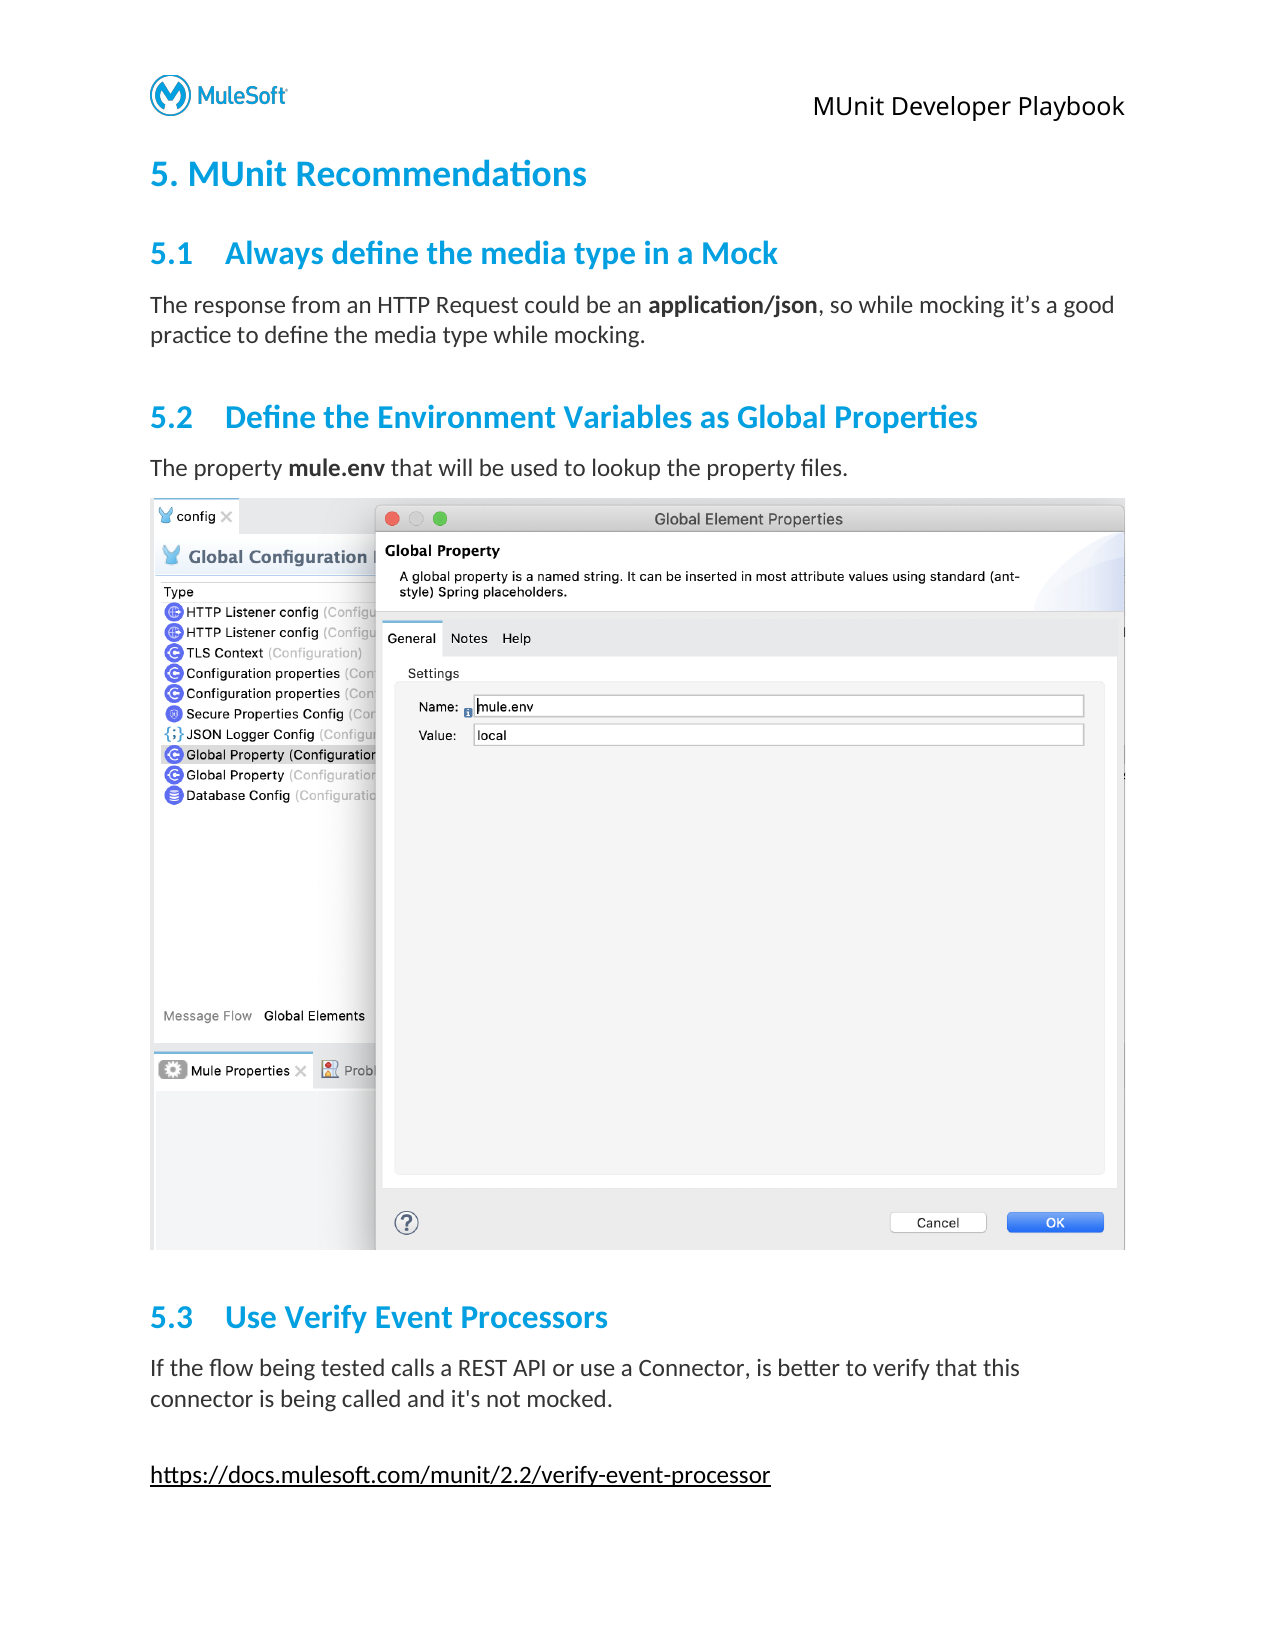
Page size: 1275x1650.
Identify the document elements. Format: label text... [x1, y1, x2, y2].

text The response from an HTTP Request could be an application/json, so while mocking it’s a good practice to define the media type while mocking. [150, 289, 1125, 350]
subtitle Use Verify Event Processors [150, 1296, 1125, 1337]
text If the flow being tested calls a REST API or use a Connector, is better to verify that this connector is being called and it's not mocked. [150, 1352, 1125, 1413]
picture [150, 75, 161, 87]
picture [150, 103, 163, 116]
text https://docs.mulesoft.com/munit/2.2/verify-event-processor [150, 1459, 1125, 1490]
subtitle MUnit Recommendations [150, 150, 1125, 196]
picture [152, 77, 188, 114]
subtitle Define the Environment Variables as Global Properties [150, 396, 1125, 437]
picture [150, 498, 1125, 1250]
picture [178, 75, 288, 116]
text The property mule.env that will be used to lookup the property files. [150, 452, 1125, 483]
subtitle Always define the media type in a Mock [150, 232, 1125, 273]
